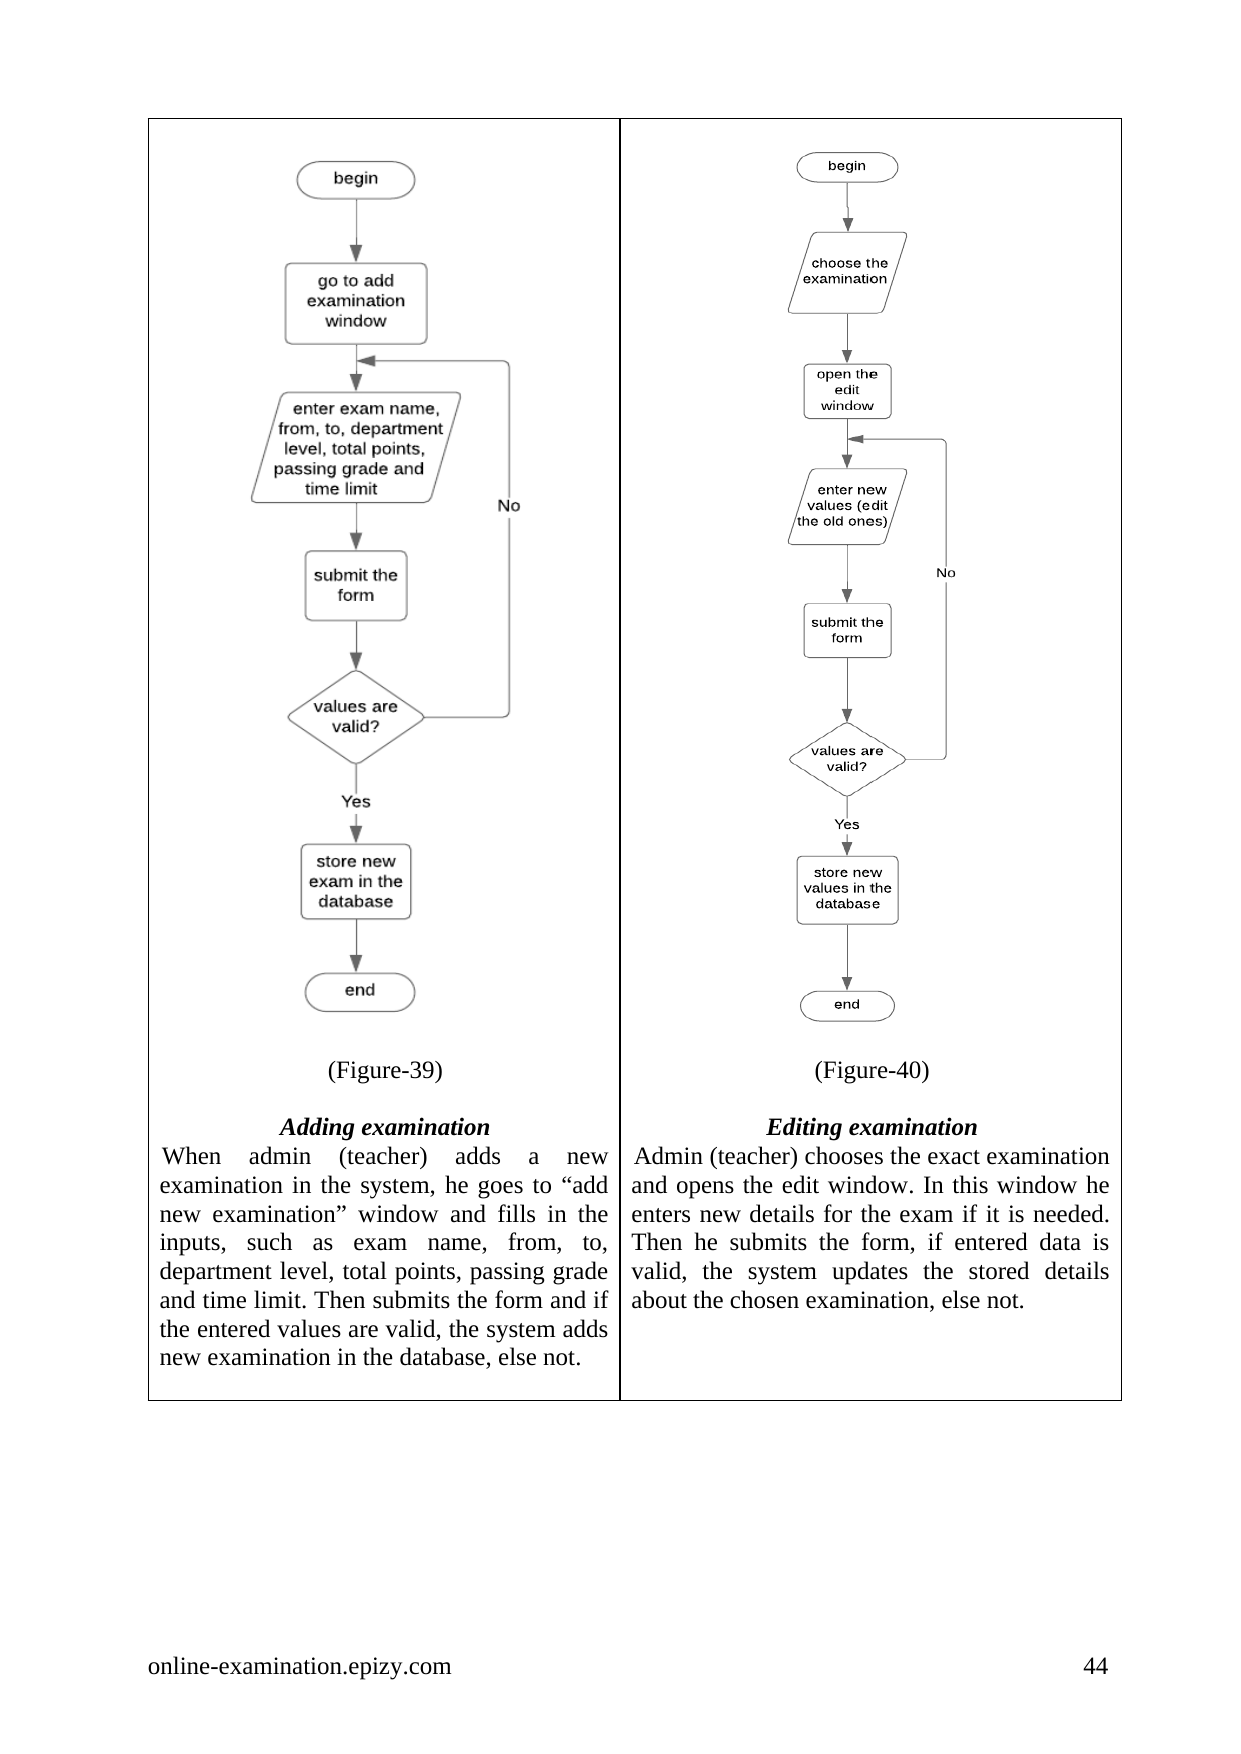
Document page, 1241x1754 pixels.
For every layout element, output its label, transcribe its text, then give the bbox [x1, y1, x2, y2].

picture [203, 119, 568, 1055]
picture [747, 119, 997, 1055]
table_cell (Figure-39) Adding examination When admin (teacher) adds a new examination in the system, he goes to “add new examination” window and fills in the inputs, such as exam name, from, to, department level, total points, passing grade and time limit. Then submits the form and if the entered values are valid, the system adds new examination in the database, else not. [149, 119, 619, 1400]
table_cell (Figure-40) Editing examination Admin (teacher) chooses the exact examination and opens the edit window. In this window he enters new details for the exam if it is needed. Then he submits the form, if entered data is valid, the system updates the stored details about the chosen examination, else not. [621, 119, 1121, 1400]
